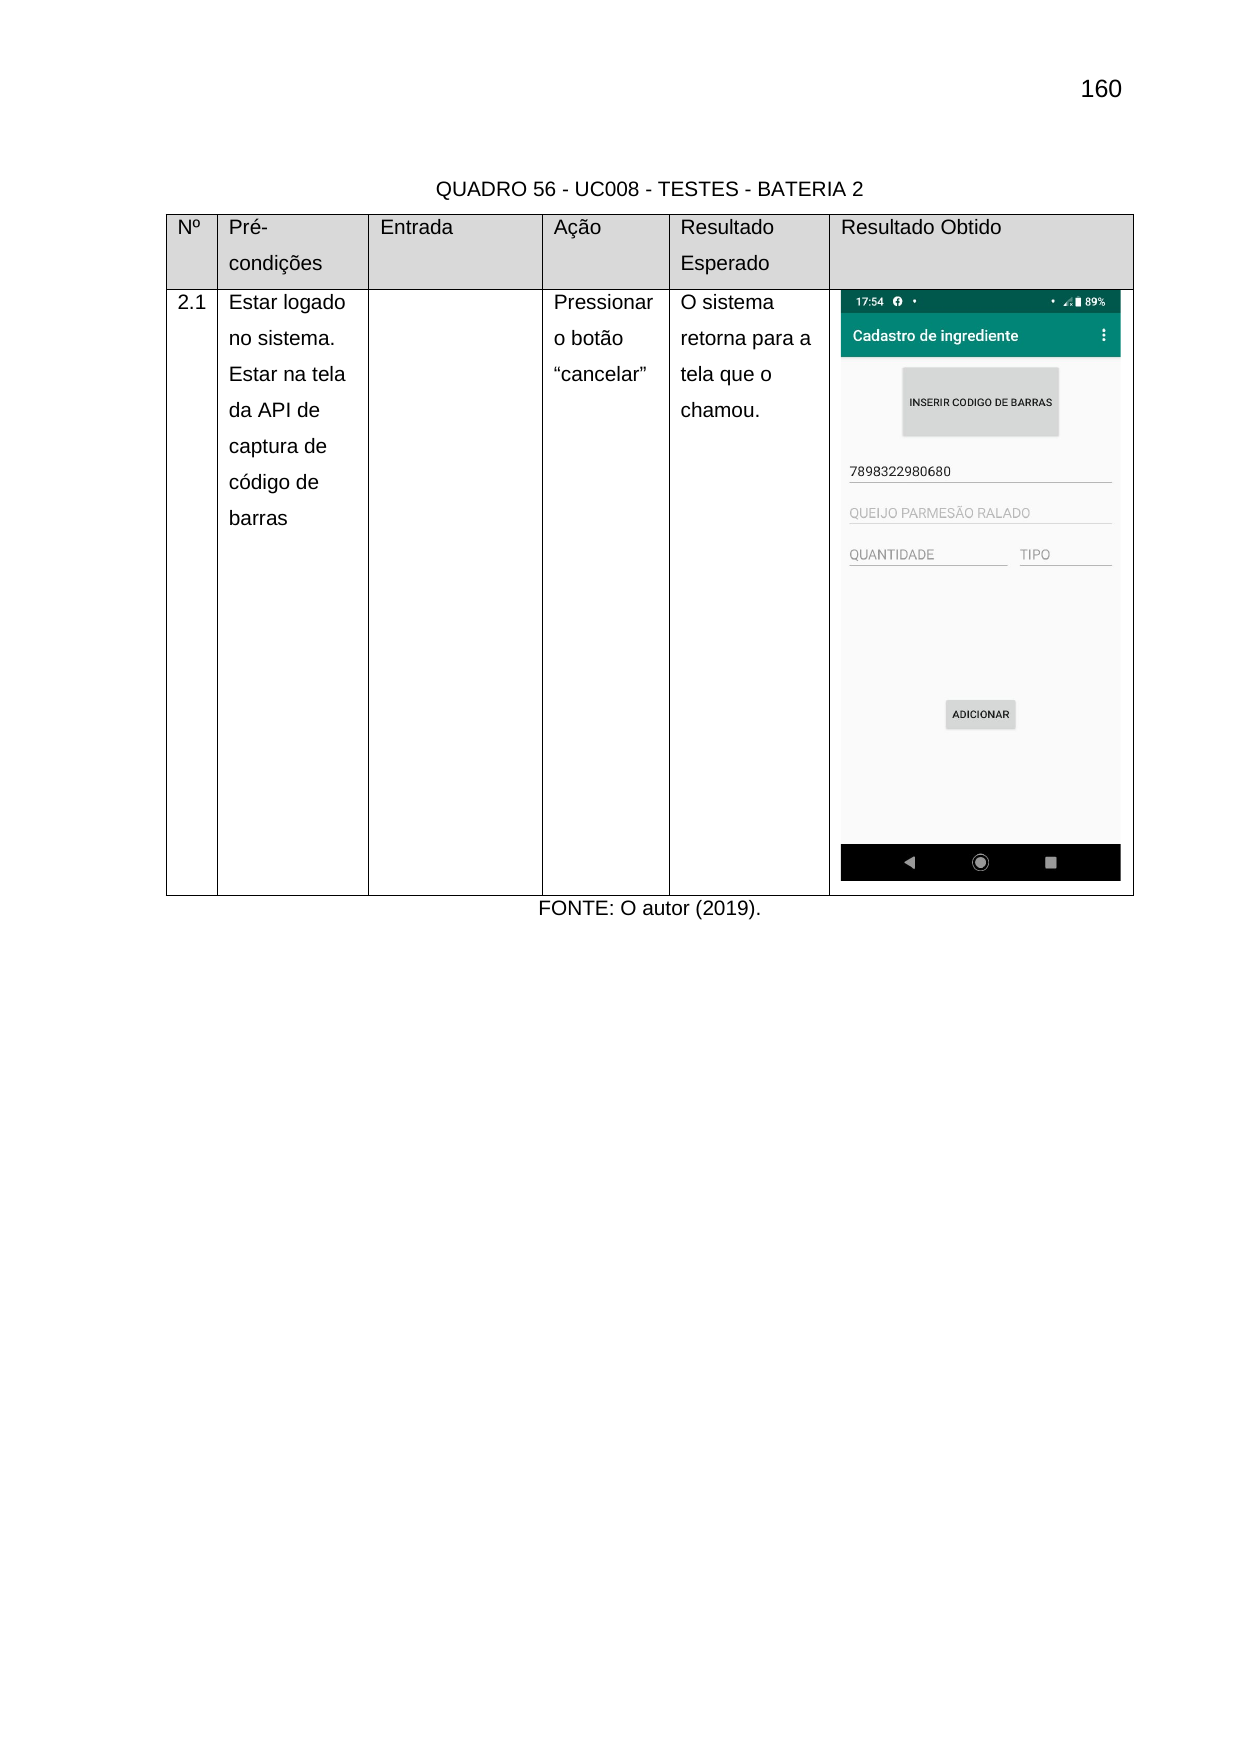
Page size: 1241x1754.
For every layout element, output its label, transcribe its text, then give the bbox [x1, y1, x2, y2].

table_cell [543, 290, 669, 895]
text FONTE: O autor (2019). [177, 896, 1122, 920]
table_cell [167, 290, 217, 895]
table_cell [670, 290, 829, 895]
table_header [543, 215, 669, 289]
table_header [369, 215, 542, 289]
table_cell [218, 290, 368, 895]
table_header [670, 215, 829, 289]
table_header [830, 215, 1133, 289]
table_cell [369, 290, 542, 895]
picture [840, 290, 1121, 881]
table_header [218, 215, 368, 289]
text QUADRO 56 - UC008 - TESTES - BATERIA 2 [177, 177, 1122, 201]
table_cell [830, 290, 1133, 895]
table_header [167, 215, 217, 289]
